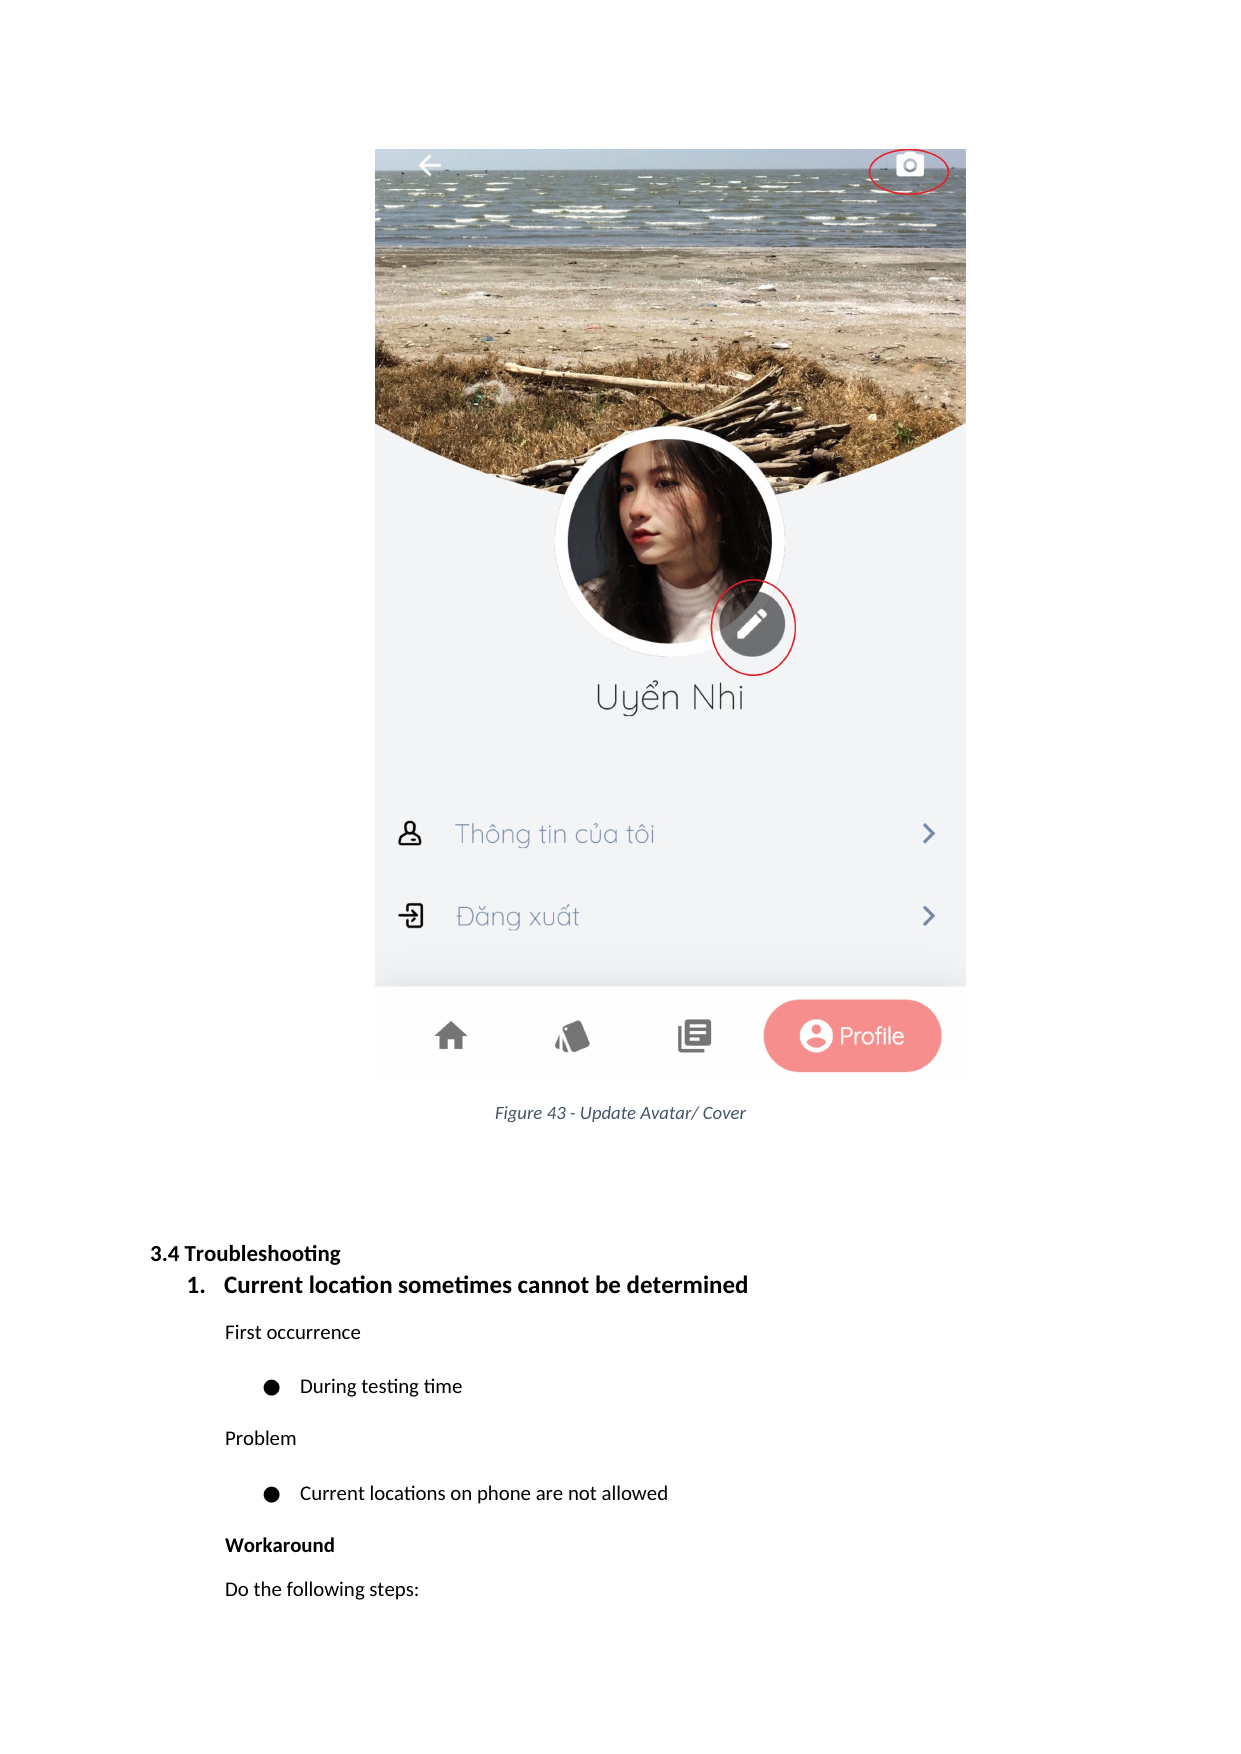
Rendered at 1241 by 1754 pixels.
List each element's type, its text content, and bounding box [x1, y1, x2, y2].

text Figure 43 - Update Avatar/ Cover [150, 1102, 1093, 1124]
list Current locations on phone are not allowed [262, 1470, 1093, 1512]
picture [375, 149, 966, 1083]
list Current location sometimes cannot be determined [186, 1269, 1093, 1300]
text Do the following steps: [225, 1576, 1093, 1602]
text Problem [150, 1426, 1093, 1451]
text Workaround [225, 1532, 1093, 1558]
text First occurrence [150, 1319, 1093, 1344]
subtitle 3.4 Troubleshooting [150, 1239, 1093, 1267]
list During testing time [262, 1363, 1093, 1406]
